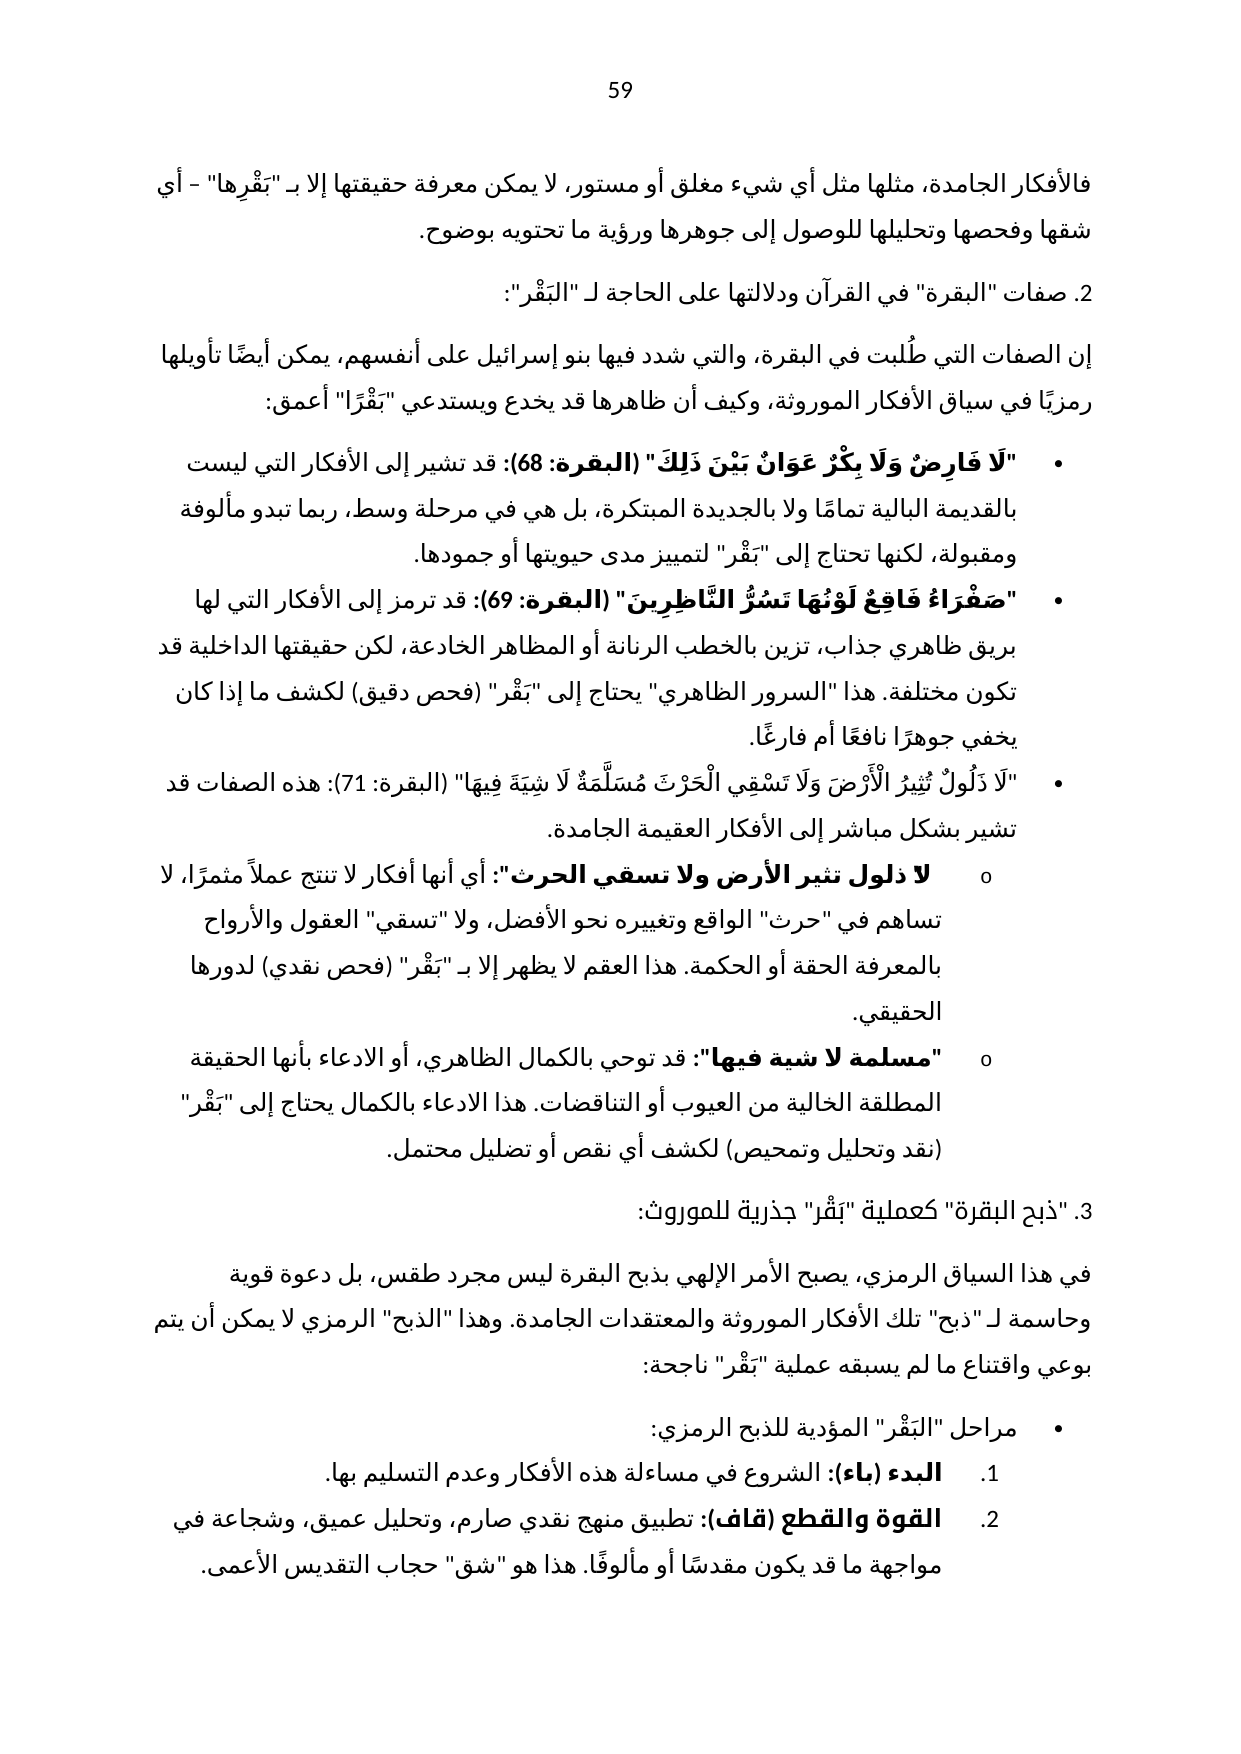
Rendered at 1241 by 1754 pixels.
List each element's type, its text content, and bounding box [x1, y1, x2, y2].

text إن الصفات التي طُلبت في البقرة، والتي شدد فيها بنو إسرائيل على أنفسهم، يمكن أيضًا تأويلها رمزيًا في سياق الأفكار الموروثة، وكيف أن ظاهرها قد يخدع ويستدعي "بَقْرًا" أعمق: [148, 339, 1092, 415]
text في هذا السياق الرمزي، يصبح الأمر الإلهي بذبح البقرة ليس مجرد طقس، بل دعوة قوية وحاسمة لـ "ذبح" تلك الأفكار الموروثة والمعتقدات الجامدة. وهذا "الذبح" الرمزي لا يمكن أن يتم بوعي واقتناع ما لم يسبقه عملية "بَقْر" ناجحة: [148, 1258, 1092, 1380]
text 2. صفات "البقرة" في القرآن ودلالتها على الحاجة لـ "البَقْر": [148, 277, 1092, 307]
list البدء (باء): الشروع في مساءلة هذه الأفكار وعدم التسليم بها. [148, 1457, 980, 1488]
list القوة والقطع (قاف): تطبيق منهج نقدي صارم، وتحليل عميق، وشجاعة في مواجهة ما قد يكون مقدسًا أو مألوفًا. هذا هو "شق" حجاب التقديس الأعمى. [148, 1503, 980, 1579]
text فالأفكار الجامدة، مثلها مثل أي شيء مغلق أو مستور، لا يمكن معرفة حقيقتها إلا بـ "بَقْرِها" – أي شقها وفحصها وتحليلها للوصول إلى جوهرها ورؤية ما تحتويه بوضوح. [148, 168, 1092, 245]
list "لَا فَارِضٌ وَلَا بِكْرٌ عَوَانٌ بَيْنَ ذَلِكَ" (البقرة: 68): قد تشير إلى الأفكار التي ليست بالقديمة البالية تمامًا ولا بالجديدة المبتكرة، بل هي في مرحلة وسط، ربما تبدو مألوفة ومقبولة، لكنها تحتاج إلى "بَقْر" لتمييز مدى حيويتها أو جمودها. [148, 447, 1055, 569]
list "لَا ذَلُولٌ تُثِيرُ الْأَرْضَ وَلَا تَسْقِي الْحَرْثَ مُسَلَّمَةٌ لَا شِيَةَ فِيهَا" (البقرة: 71): هذه الصفات قد تشير بشكل مباشر إلى الأفكار العقيمة الجامدة. [148, 767, 1055, 843]
list "لا ذلول تثير الأرض ولا تسقي الحرث": أي أنها أفكار لا تنتج عملاً مثمرًا، لا تساهم في "حرث" الواقع وتغييره نحو الأفضل، ولا "تسقي" العقول والأرواح بالمعرفة الحقة أو الحكمة. هذا العقم لا يظهر إلا بـ "بَقْر" (فحص نقدي) لدورها الحقيقي. [148, 859, 980, 1026]
list "صَفْرَاءُ فَاقِعٌ لَوْنُهَا تَسُرُّ النَّاظِرِينَ" (البقرة: 69): قد ترمز إلى الأفكار التي لها بريق ظاهري جذاب، تزين بالخطب الرنانة أو المظاهر الخادعة، لكن حقيقتها الداخلية قد تكون مختلفة. هذا "السرور الظاهري" يحتاج إلى "بَقْر" (فحص دقيق) لكشف ما إذا كان يخفي جوهرًا نافعًا أم فارغًا. [148, 584, 1055, 752]
list "مسلمة لا شية فيها": قد توحي بالكمال الظاهري، أو الادعاء بأنها الحقيقة المطلقة الخالية من العيوب أو التناقضات. هذا الادعاء بالكمال يحتاج إلى "بَقْر" (نقد وتحليل وتمحيص) لكشف أي نقص أو تضليل محتمل. [148, 1042, 980, 1164]
list مراحل "البَقْر" المؤدية للذبح الرمزي: [148, 1412, 1055, 1442]
text 3. "ذبح البقرة" كعملية "بَقْر" جذرية للموروث: [148, 1196, 1092, 1226]
